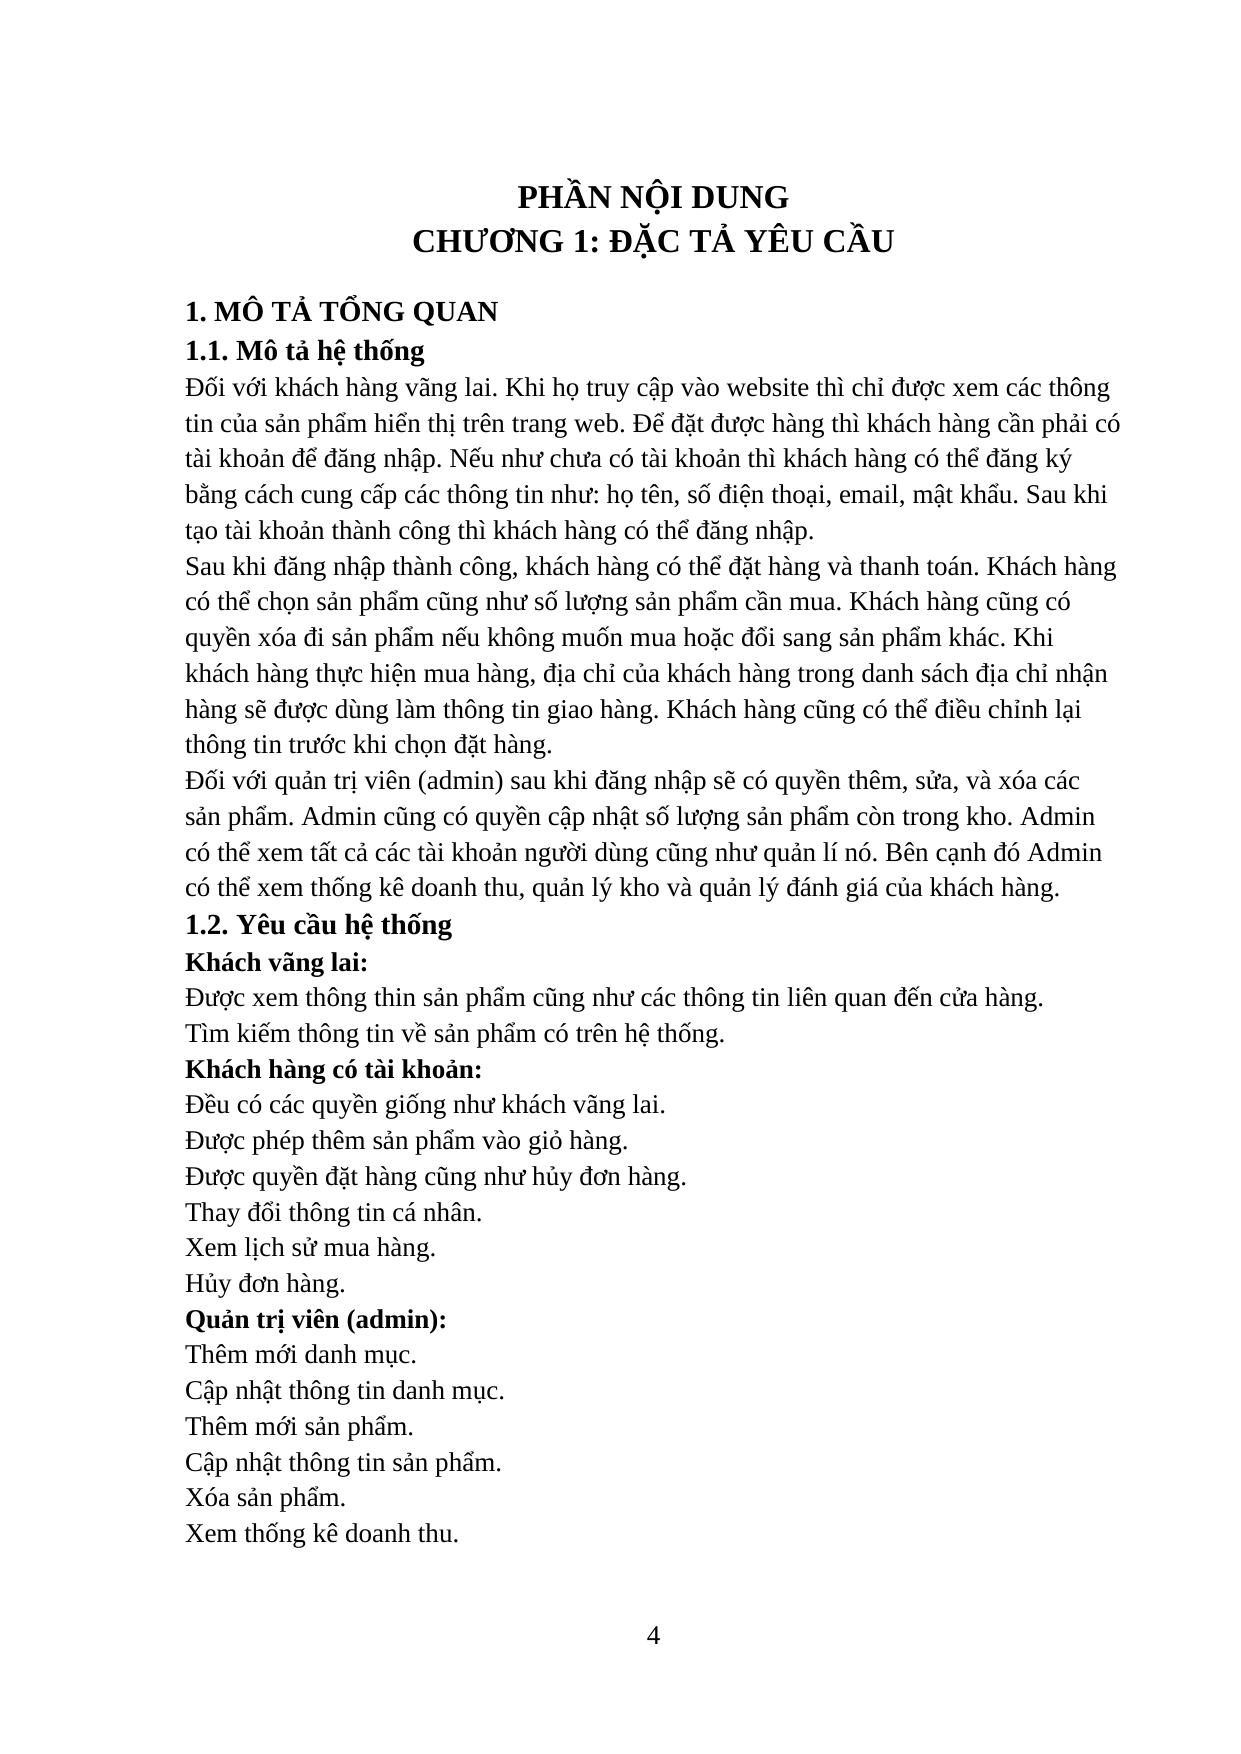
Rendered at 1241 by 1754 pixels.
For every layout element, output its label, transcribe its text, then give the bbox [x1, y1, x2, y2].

text Khách hàng có tài khoản: [185, 1053, 1122, 1084]
text Hủy đơn hàng. [185, 1267, 1122, 1298]
subtitle 1. MÔ TẢ TỔNG QUAN [185, 294, 1122, 328]
list Sau khi đăng nhập thành công, khách hàng có thể đặt hàng và thanh toán. Khách hàng có thể chọn sản phẩm cũng như số lượng sản phẩm cần mua. Khách hàng cũng có quyền xóa đi sản phẩm nếu không muốn mua hoặc đổi sang sản phẩm khác. Khi khách hàng thực hiện mua hàng, địa chỉ của khách hàng trong danh sách địa chỉ nhận hàng sẽ được dùng làm thông tin giao hàng. Khách hàng cũng có thể điều chỉnh lại thông tin trước khi chọn đặt hàng. [185, 550, 1122, 759]
list Đối với quản trị viên (admin) sau khi đăng nhập sẽ có quyền thêm, sửa, và xóa các sản phẩm. Admin cũng có quyền cập nhật số lượng sản phẩm còn trong kho. Admin có thể xem tất cả các tài khoản người dùng cũng như quản lí nó. Bên cạnh đó Admin có thể xem thống kê doanh thu, quản lý kho và quản lý đánh giá của khách hàng. [185, 764, 1122, 902]
text Thay đổi thông tin cá nhân. [185, 1196, 1122, 1227]
text Thêm mới danh mục. [185, 1339, 1122, 1370]
text Quản trị viên (admin): [185, 1303, 1122, 1334]
text Đều có các quyền giống như khách vãng lai. [185, 1088, 1122, 1120]
text Xóa sản phẩm. [185, 1482, 1122, 1513]
subtitle CHƯƠNG 1: ĐẶC TẢ YÊU CẦU [185, 221, 1122, 259]
list 1.1. Mô tả hệ thống [185, 333, 1122, 366]
list Đối với khách hàng vãng lai. Khi họ truy cập vào website thì chỉ được xem các thông tin của sản phẩm hiển thị trên trang web. Để đặt được hàng thì khách hàng cần phải có tài khoản để đăng nhập. Nếu như chưa có tài khoản thì khách hàng có thể đăng ký bằng cách cung cấp các thông tin như: họ tên, số điện thoại, email, mật khẩu. Sau khi tạo tài khoản thành công thì khách hàng có thể đăng nhập. [185, 371, 1122, 545]
text Xem lịch sử mua hàng. [185, 1231, 1122, 1263]
text Được quyền đặt hàng cũng như hủy đơn hàng. [185, 1160, 1122, 1191]
text Khách vãng lai: [185, 946, 1122, 977]
text Được phép thêm sản phẩm vào giỏ hàng. [185, 1124, 1122, 1155]
text Cập nhật thông tin danh mục. [185, 1374, 1122, 1406]
text Xem thống kê doanh thu. [185, 1517, 1122, 1548]
subtitle 1.2. Yêu cầu hệ thống [185, 907, 1122, 941]
text Cập nhật thông tin sản phẩm. [185, 1446, 1122, 1477]
text Tìm kiếm thông tin về sản phẩm có trên hệ thống. [185, 1017, 1122, 1048]
text Được xem thông thin sản phẩm cũng như các thông tin liên quan đến cửa hàng. [185, 981, 1122, 1012]
subtitle PHẦN NỘI DUNG [185, 177, 1122, 216]
text Thêm mới sản phẩm. [185, 1410, 1122, 1441]
